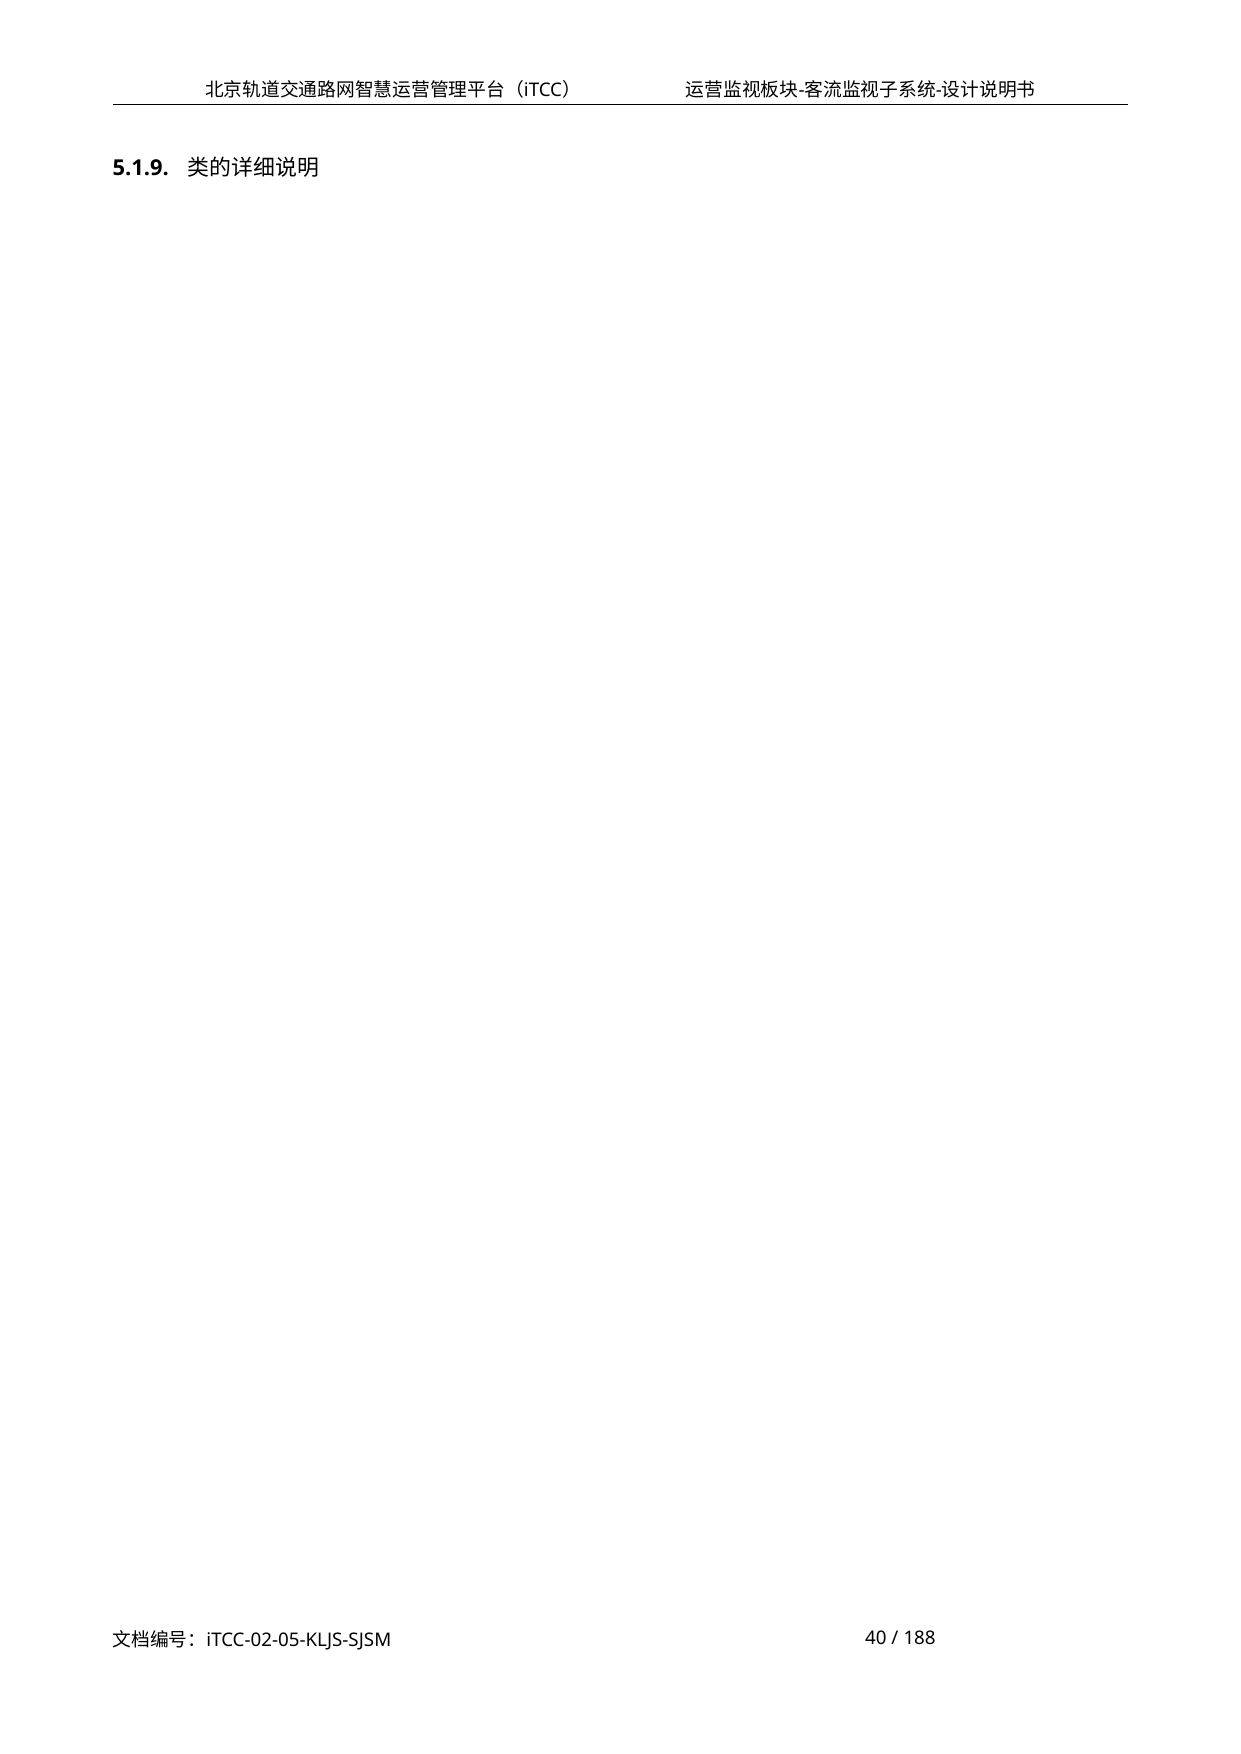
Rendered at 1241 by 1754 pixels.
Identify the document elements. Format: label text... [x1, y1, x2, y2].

list 类的详细说明 [112, 150, 1128, 182]
